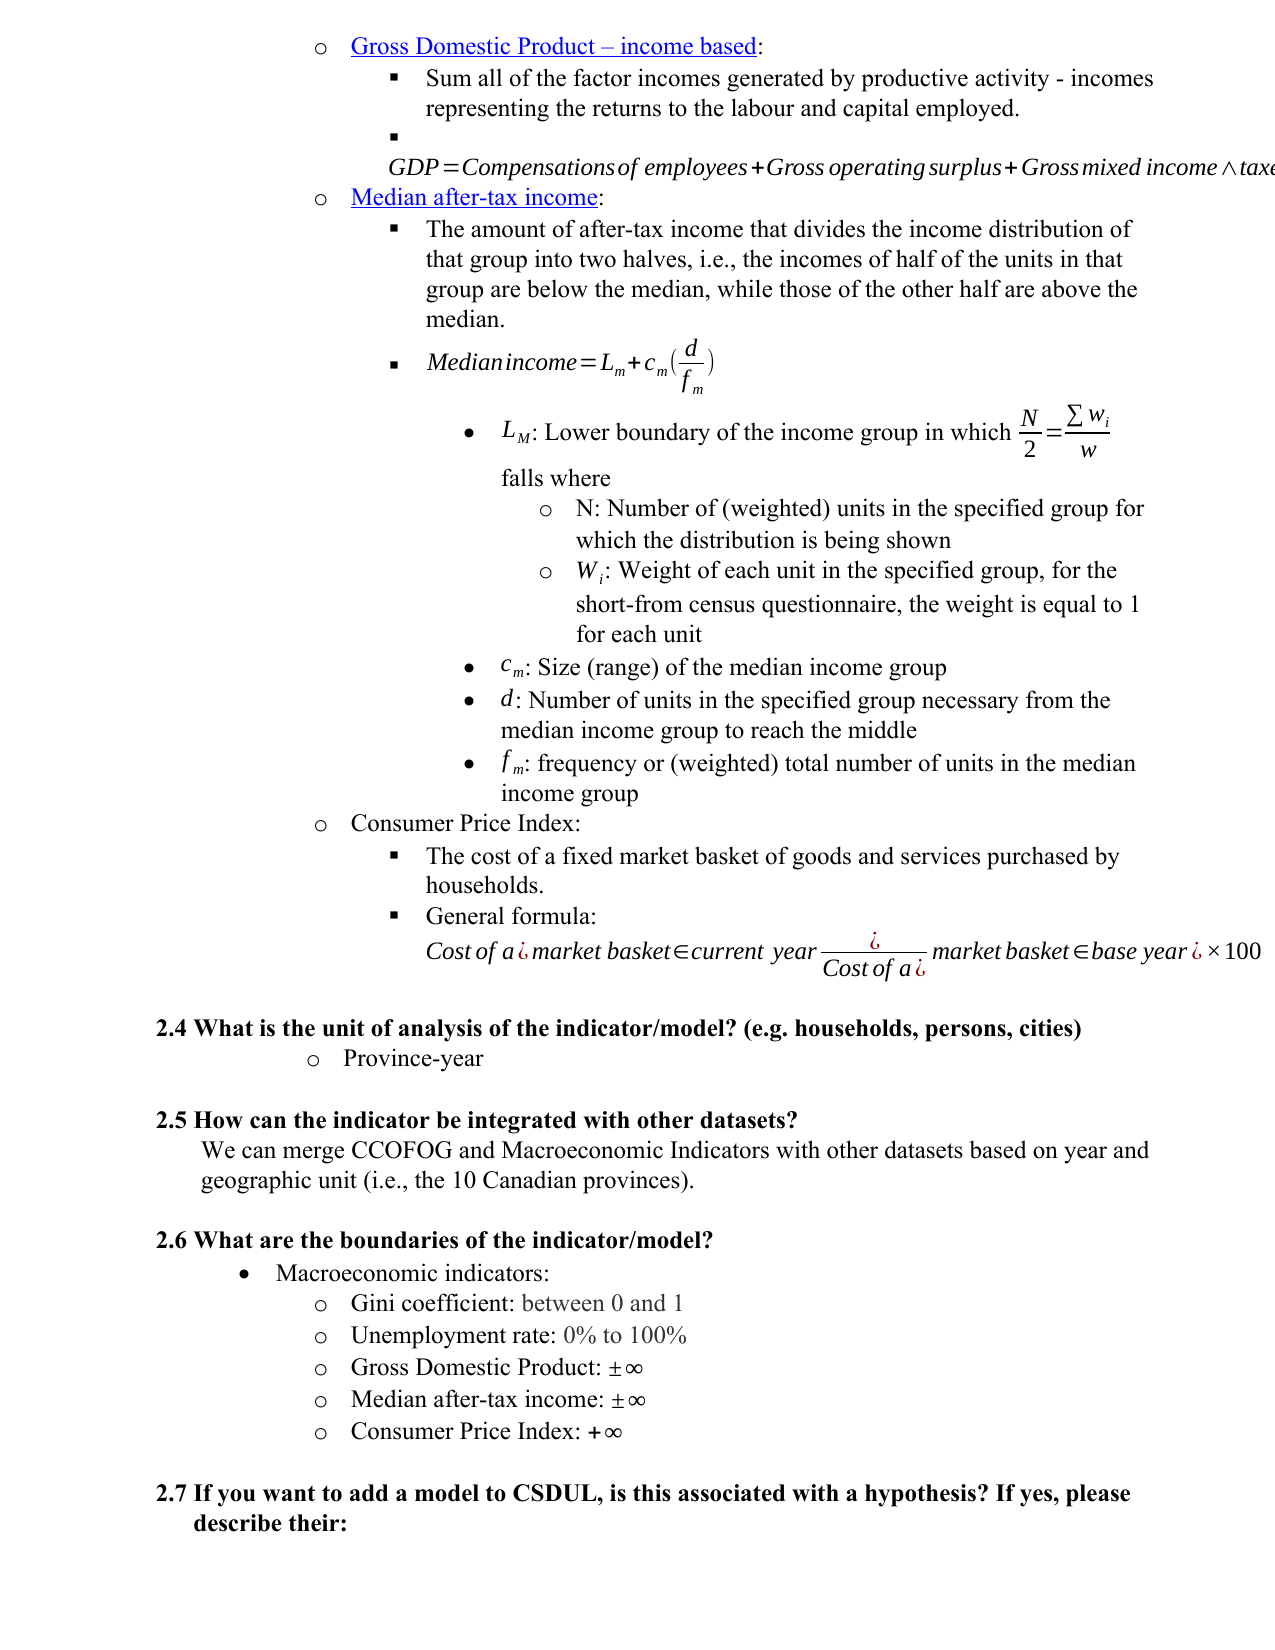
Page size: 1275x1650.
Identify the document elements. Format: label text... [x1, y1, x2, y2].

list If you want to add a model to CSDUL, is this associated with a hypothesis? If yes, please describe their: [156, 1479, 1157, 1537]
list : Size (range) of the median income group [463, 649, 1157, 681]
list : Weight of each unit in the specified group, for the short-from census questionnaire, the weight is equal to 1 for each unit [538, 556, 1157, 647]
list Gross Domestic Product – income based: [313, 32, 1157, 62]
list Gross Domestic Product: [313, 1353, 1157, 1383]
list : Number of units in the specified group necessary from the median income group to reach the middle [463, 683, 1157, 744]
list Consumer Price Index: [313, 1417, 1157, 1447]
list Gini coefficient: between 0 and 1 [313, 1289, 1157, 1319]
list The amount of after-tax income that divides the income distribution of that group into two halves, i.e., the incomes of half of the units in that group are below the median, while those of the other half are above the median. [388, 215, 1157, 332]
list Median after-tax income: [313, 183, 1157, 213]
list Sum all of the factor incomes generated by productive activity - incomes representing the returns to the labour and capital employed. [388, 64, 1157, 122]
list Unemployment rate: 0% to 100% [313, 1321, 1157, 1351]
text We can merge CCOFOG and Macroeconomic Indicators with other datasets based on year and geographic unit (i.e., the 10 Canadian provinces). [201, 1136, 1157, 1194]
list : Lower boundary of the income group in which falls where [463, 399, 1157, 492]
list What is the unit of analysis of the indicator/model? (e.g. households, persons, cities) [156, 1014, 1157, 1042]
list Median after-tax income: [313, 1385, 1157, 1415]
list Macroeconomic indicators: [238, 1256, 1157, 1286]
list Consumer Price Index: [313, 809, 1157, 839]
list How can the indicator be integrated with other datasets? [156, 1106, 1157, 1134]
list : frequency or (weighted) total number of units in the median income group [463, 746, 1157, 807]
list What are the boundaries of the indicator/model? [156, 1226, 1157, 1254]
list Province-year [306, 1044, 1157, 1074]
list The cost of a fixed market basket of goods and services purchased by households. [388, 842, 1157, 899]
list N: Number of (weighted) units in the specified group for which the distribution is being shown [538, 494, 1157, 554]
list General formula: [388, 902, 1157, 982]
